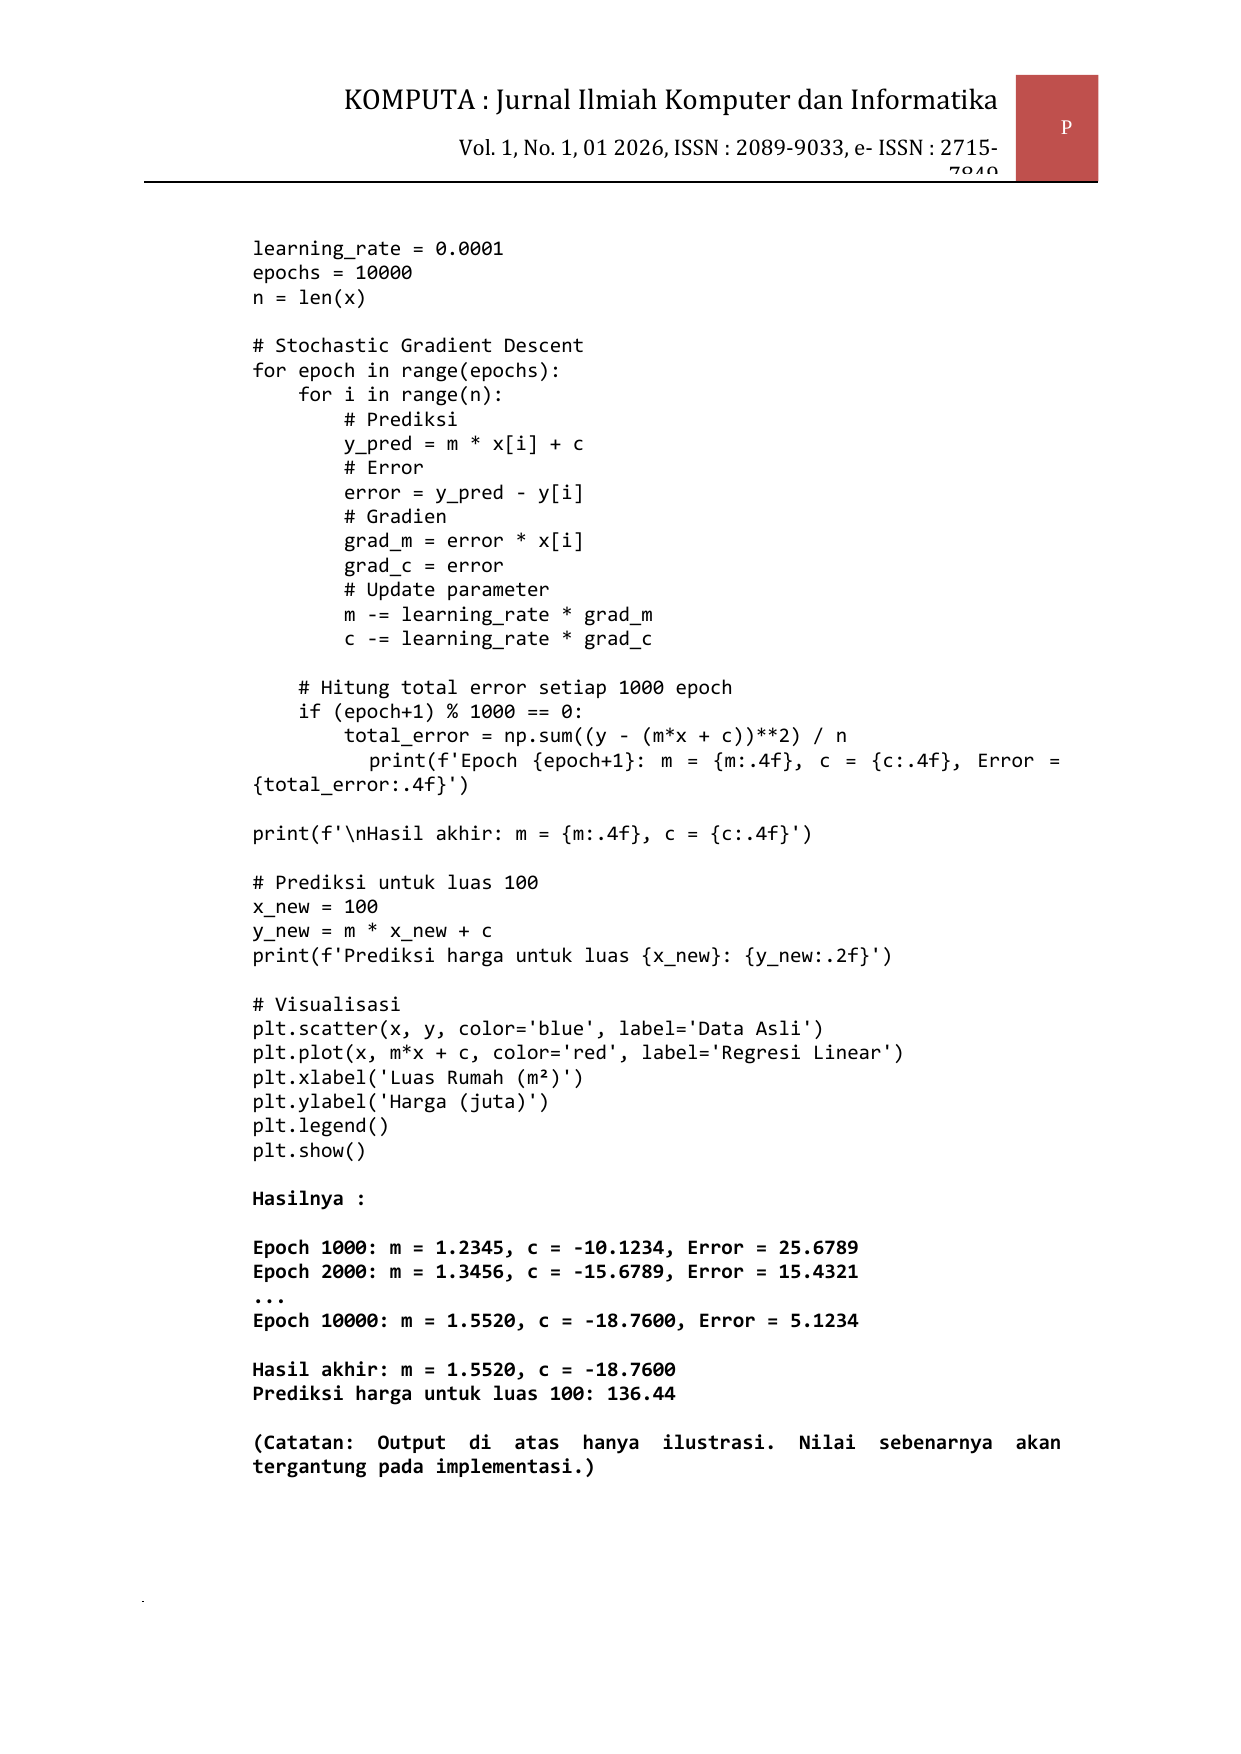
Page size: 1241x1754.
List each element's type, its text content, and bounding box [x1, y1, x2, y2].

list y_pred = m * x[i] + c [252, 431, 1063, 456]
list plt.xlabel('Luas Rumah (m²)') [252, 1065, 1063, 1089]
list # Gradien [252, 504, 1063, 529]
list for epoch in range(epochs): [252, 358, 1063, 382]
list # Prediksi [252, 407, 1063, 431]
list error = y_pred - y[i] [252, 480, 1063, 504]
list print(f'Prediksi harga untuk luas {x_new}: {y_new:.2f}') [252, 943, 1063, 967]
list # Hitung total error setiap 1000 epoch [252, 675, 1063, 699]
list print(f'Epoch {epoch+1}: m = {m:.4f}, c = {c:.4f}, Error = {total_error:.4f}') [252, 748, 1063, 797]
list # Error [252, 456, 1063, 480]
list plt.scatter(x, y, color='blue', label='Data Asli') [252, 1016, 1063, 1041]
list m -= learning_rate * grad_m [252, 602, 1063, 626]
list for i in range(n): [252, 382, 1063, 407]
list c -= learning_rate * grad_c [252, 626, 1063, 651]
list plt.show() [252, 1138, 1063, 1162]
list # Prediksi untuk luas 100 [252, 870, 1063, 894]
list Epoch 10000: m = 1.5520, c = -18.7600, Error = 5.1234 [252, 1308, 1063, 1333]
list ... [252, 1284, 1063, 1308]
list # Visualisasi [252, 992, 1063, 1016]
list Prediksi harga untuk luas 100: 136.44 [252, 1382, 1063, 1406]
list y_new = m * x_new + c [252, 919, 1063, 943]
list epochs = 10000 [252, 261, 1063, 285]
list Hasilnya : [252, 1187, 1063, 1211]
list print(f'\nHasil akhir: m = {m:.4f}, c = {c:.4f}') [252, 821, 1063, 846]
list x_new = 100 [252, 894, 1063, 919]
list (Catatan: Output di atas hanya ilustrasi. Nilai sebenarnya akan tergantung pada implementasi.) [252, 1430, 1063, 1479]
list # Update parameter [252, 577, 1063, 602]
list Epoch 1000: m = 1.2345, c = -10.1234, Error = 25.6789 [252, 1235, 1063, 1260]
list Hasil akhir: m = 1.5520, c = -18.7600 [252, 1357, 1063, 1382]
list plt.plot(x, m*x + c, color='red', label='Regresi Linear') [252, 1041, 1063, 1065]
list if (epoch+1) % 1000 == 0: [252, 699, 1063, 724]
list Epoch 2000: m = 1.3456, c = -15.6789, Error = 15.4321 [252, 1260, 1063, 1284]
list n = len(x) [252, 285, 1063, 309]
list plt.legend() [252, 1114, 1063, 1138]
list total_error = np.sum((y - (m*x + c))**2) / n [252, 724, 1063, 748]
list learning_rate = 0.0001 [252, 236, 1063, 261]
list grad_m = error * x[i] [252, 529, 1063, 553]
list plt.ylabel('Harga (juta)') [252, 1089, 1063, 1114]
list # Stochastic Gradient Descent [252, 334, 1063, 358]
list grad_c = error [252, 553, 1063, 577]
